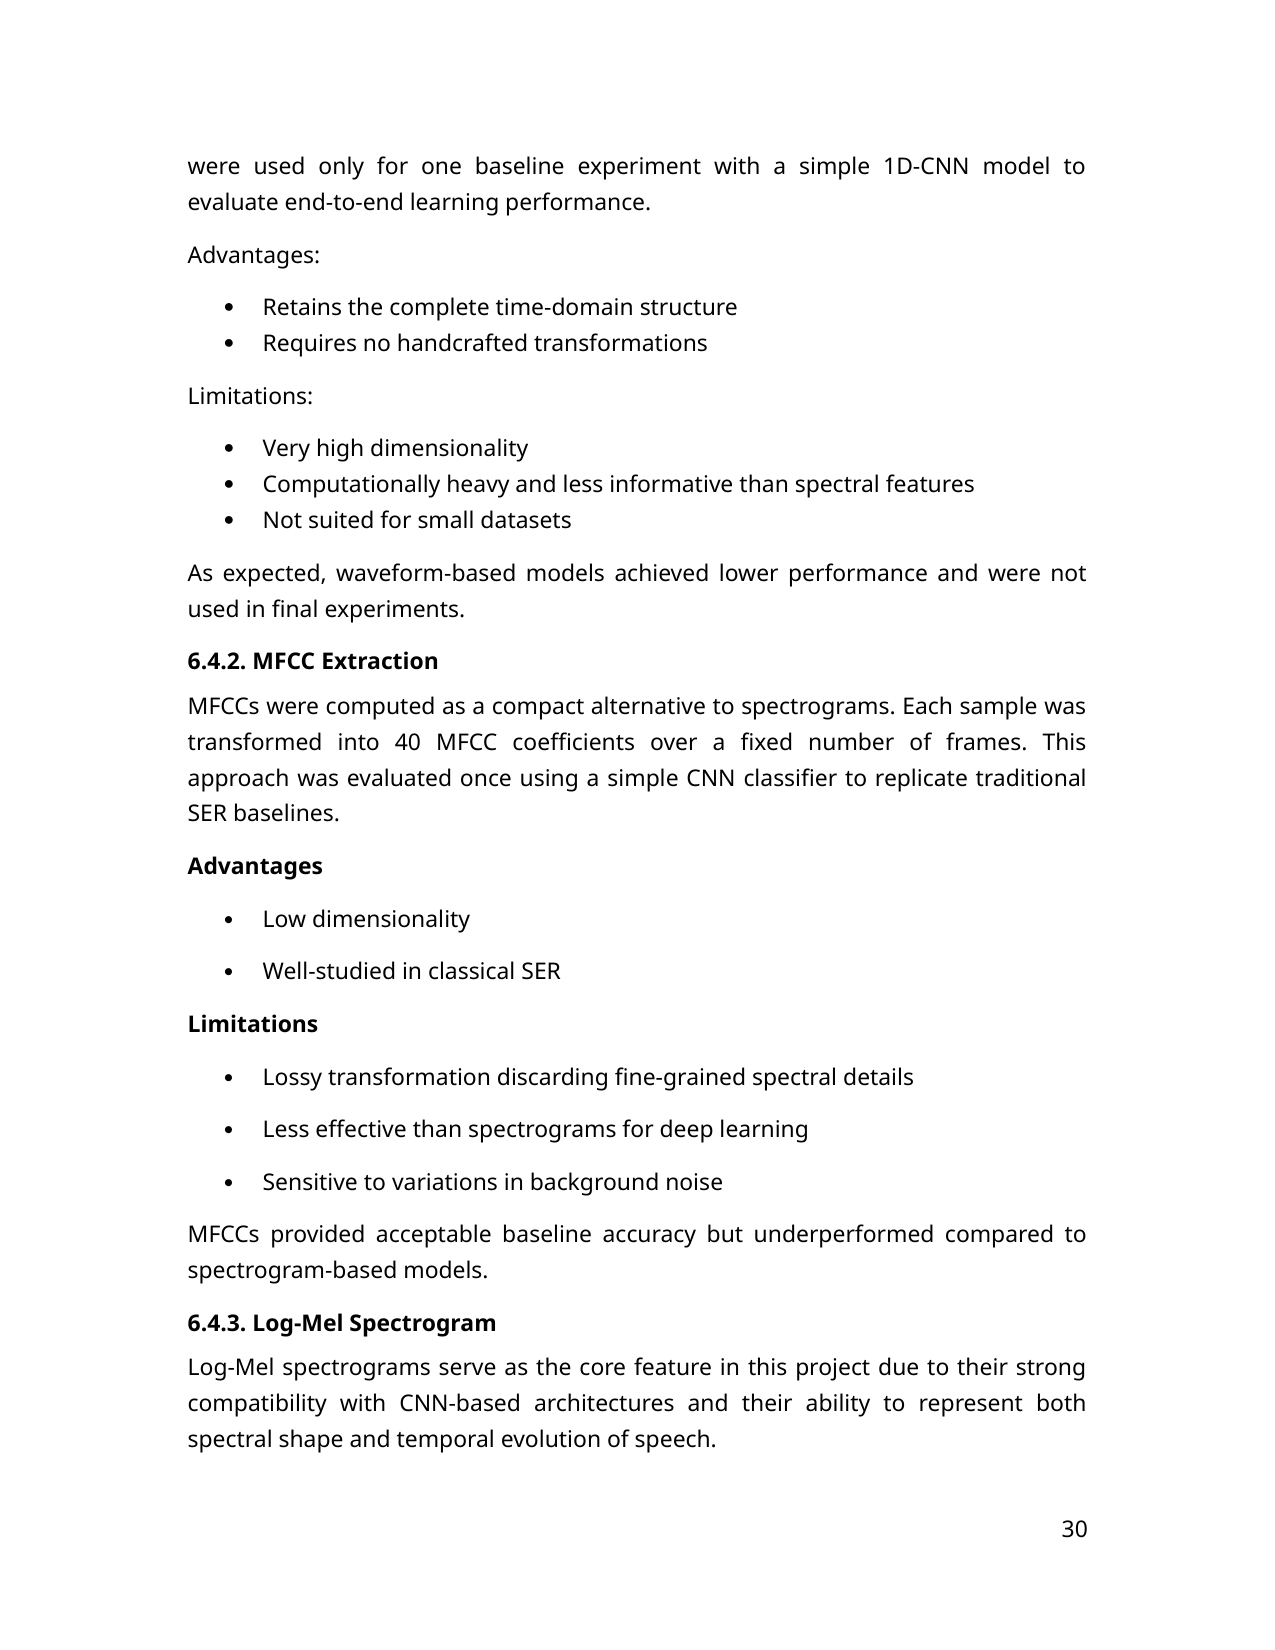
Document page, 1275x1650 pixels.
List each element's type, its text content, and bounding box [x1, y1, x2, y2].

list Lossy transformation discarding fine-grained spectral details [225, 1060, 1087, 1092]
list Requires no handcrafted transformations [225, 327, 1087, 358]
text As expected, waveform-based models achieved lower performance and were not used in final experiments. [187, 557, 1087, 624]
text Advantages [187, 850, 1087, 881]
list Retains the complete time-domain structure [225, 291, 1087, 322]
list Very high dimensionality [225, 432, 1087, 463]
list Well-studied in classical SER [225, 955, 1087, 986]
subtitle 6.4.3. Log-Mel Spectrogram [187, 1307, 1087, 1338]
list Sensitive to variations in background noise [225, 1166, 1087, 1197]
text Log-Mel spectrograms serve as the core feature in this project due to their strong compatibility with CNN-based architectures and their ability to represent both spectral shape and temporal evolution of speech. [187, 1351, 1087, 1454]
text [187, 150, 1087, 217]
subtitle 6.4.2. MFCC Extraction [187, 645, 1087, 677]
text MFCCs provided acceptable baseline accuracy but underperformed compared to spectrogram-based models. [187, 1218, 1087, 1285]
list Computationally heavy and less informative than spectral features [225, 468, 1087, 499]
text Limitations: [187, 380, 1087, 411]
text MFCCs were computed as a compact alternative to spectrograms. Each sample was transformed into 40 MFCC coefficients over a fixed number of frames. This approach was evaluated once using a simple CNN classifier to replicate traditional SER baselines. [187, 689, 1087, 829]
text Advantages: [187, 238, 1087, 270]
list Not suited for small datasets [225, 504, 1087, 535]
text Limitations [187, 1008, 1087, 1039]
list Low dimensionality [225, 903, 1087, 934]
list Less effective than spectrograms for deep learning [225, 1113, 1087, 1144]
